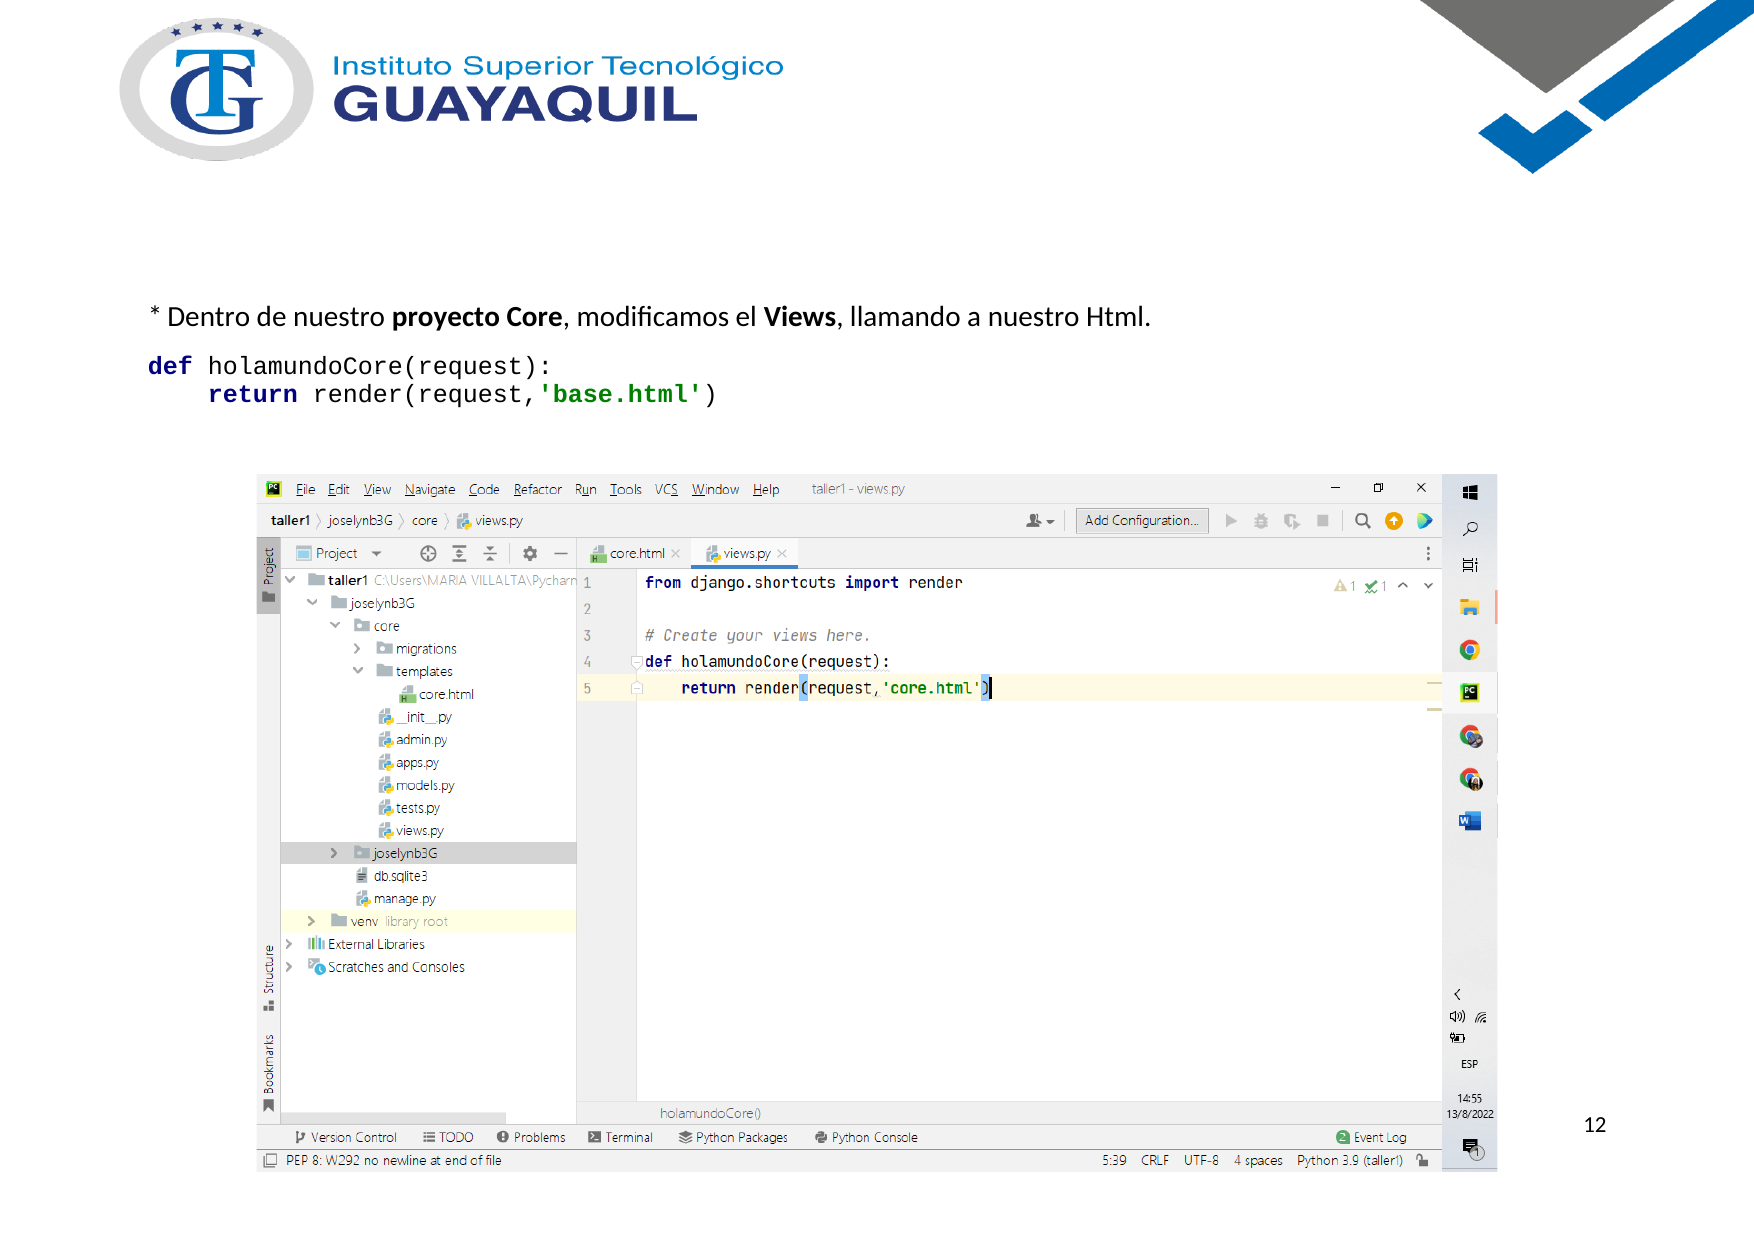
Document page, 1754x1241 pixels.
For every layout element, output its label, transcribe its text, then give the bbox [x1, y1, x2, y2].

text def holamundoCore(request): return render(request,'base.html') [148, 353, 1606, 410]
text * Dentro de nuestro proyecto Core, modificamos el Views, llamando a nuestro Html. [148, 298, 1606, 334]
picture [0, 0, 1754, 201]
picture [256, 474, 1498, 1172]
